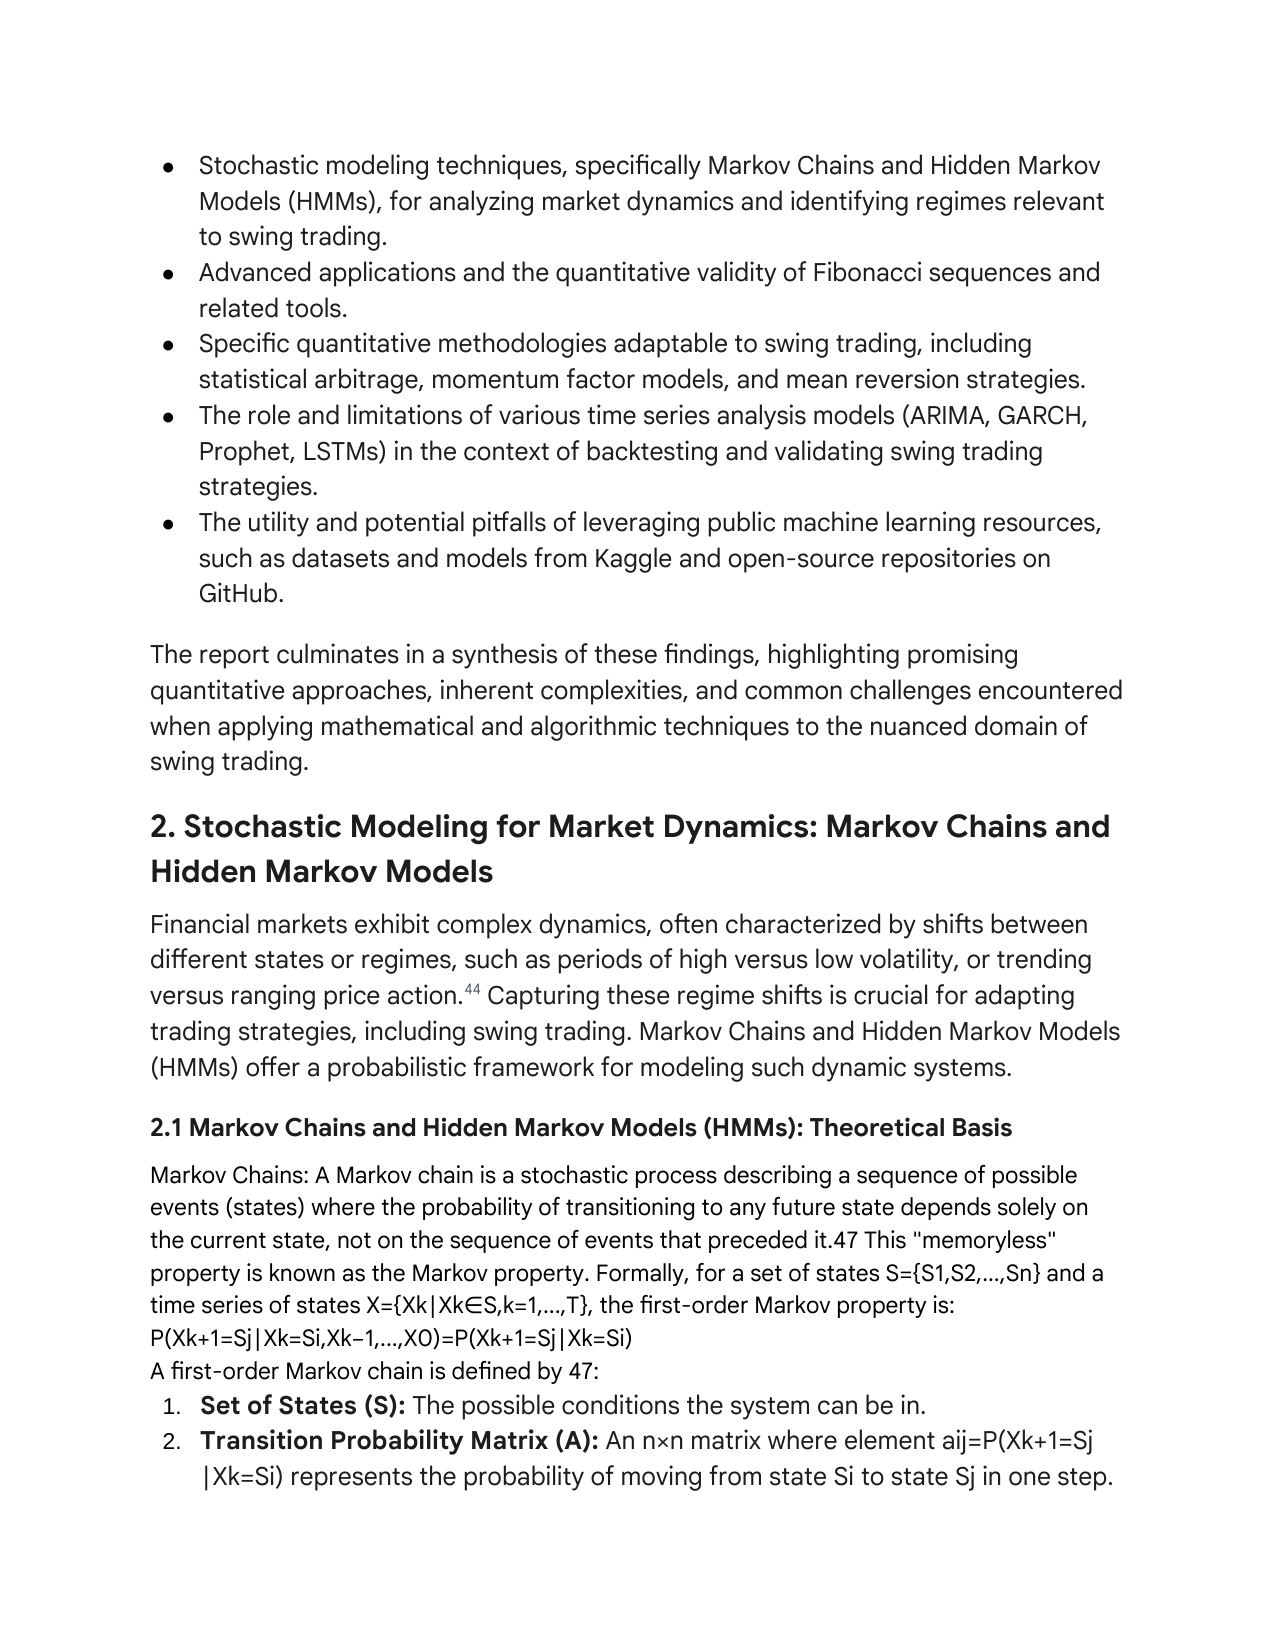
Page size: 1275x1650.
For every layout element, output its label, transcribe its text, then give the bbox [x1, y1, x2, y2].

list Advanced applications and the quantitative validity of Fibonacci sequences and related tools. [161, 257, 1125, 324]
list Set of States (S): The possible conditions the system can be in. [162, 1390, 1125, 1421]
list The role and limitations of various time series analysis models (ARIMA, GARCH, Prophet, LSTMs) in the context of backtesting and validating swing trading strategies. [161, 400, 1125, 503]
list Specific quantitative methodologies adaptable to swing trading, including statistical arbitrage, momentum factor models, and mean reversion strategies. [161, 329, 1125, 396]
subtitle 2.1 Markov Chains and Hidden Markov Models (HMMs): Theoretical Basis [150, 1113, 1125, 1144]
text Markov Chains: A Markov chain is a stochastic process describing a sequence of possible events (states) where the probability of transitioning to any future state depends solely on the current state, not on the sequence of events that preceded it.47 This "memoryless" property is known as the Markov property. Formally, for a set of states S={S1​,S2​,...,Sn​} and a time series of states X={Xk​∣Xk​∈S,k=1,...,T}, the first-order Markov property is: [150, 1161, 1125, 1321]
text A first-order Markov chain is defined by 47: [150, 1357, 1125, 1386]
text Financial markets exhibit complex dynamics, often characterized by shifts between different states or regimes, such as periods of high versus low volatility, or trending versus ranging price action.44 Capturing these regime shifts is crucial for adapting trading strategies, including swing trading. Markov Chains and Hidden Markov Models (HMMs) offer a probabilistic framework for modeling such dynamic systems. [150, 909, 1125, 1083]
text The report culminates in a synthesis of these findings, highlighting promising quantitative approaches, inherent complexities, and common challenges encountered when applying mathematical and algorithmic techniques to the nuanced domain of swing trading. [150, 639, 1125, 778]
subtitle 2. Stochastic Modeling for Market Dynamics: Markov Chains and Hidden Markov Models [150, 807, 1125, 891]
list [162, 1426, 1125, 1493]
list The utility and potential pitfalls of leveraging public machine learning resources, such as datasets and models from Kaggle and open-source repositories on GitHub. [161, 507, 1125, 610]
text P(Xk+1​=Sj​∣Xk​=Si​,Xk−1​,...,X0​)=P(Xk+1​=Sj​∣Xk​=Si​) [150, 1324, 1125, 1353]
list Stochastic modeling techniques, specifically Markov Chains and Hidden Markov Models (HMMs), for analyzing market dynamics and identifying regimes relevant to swing trading. [161, 150, 1125, 253]
